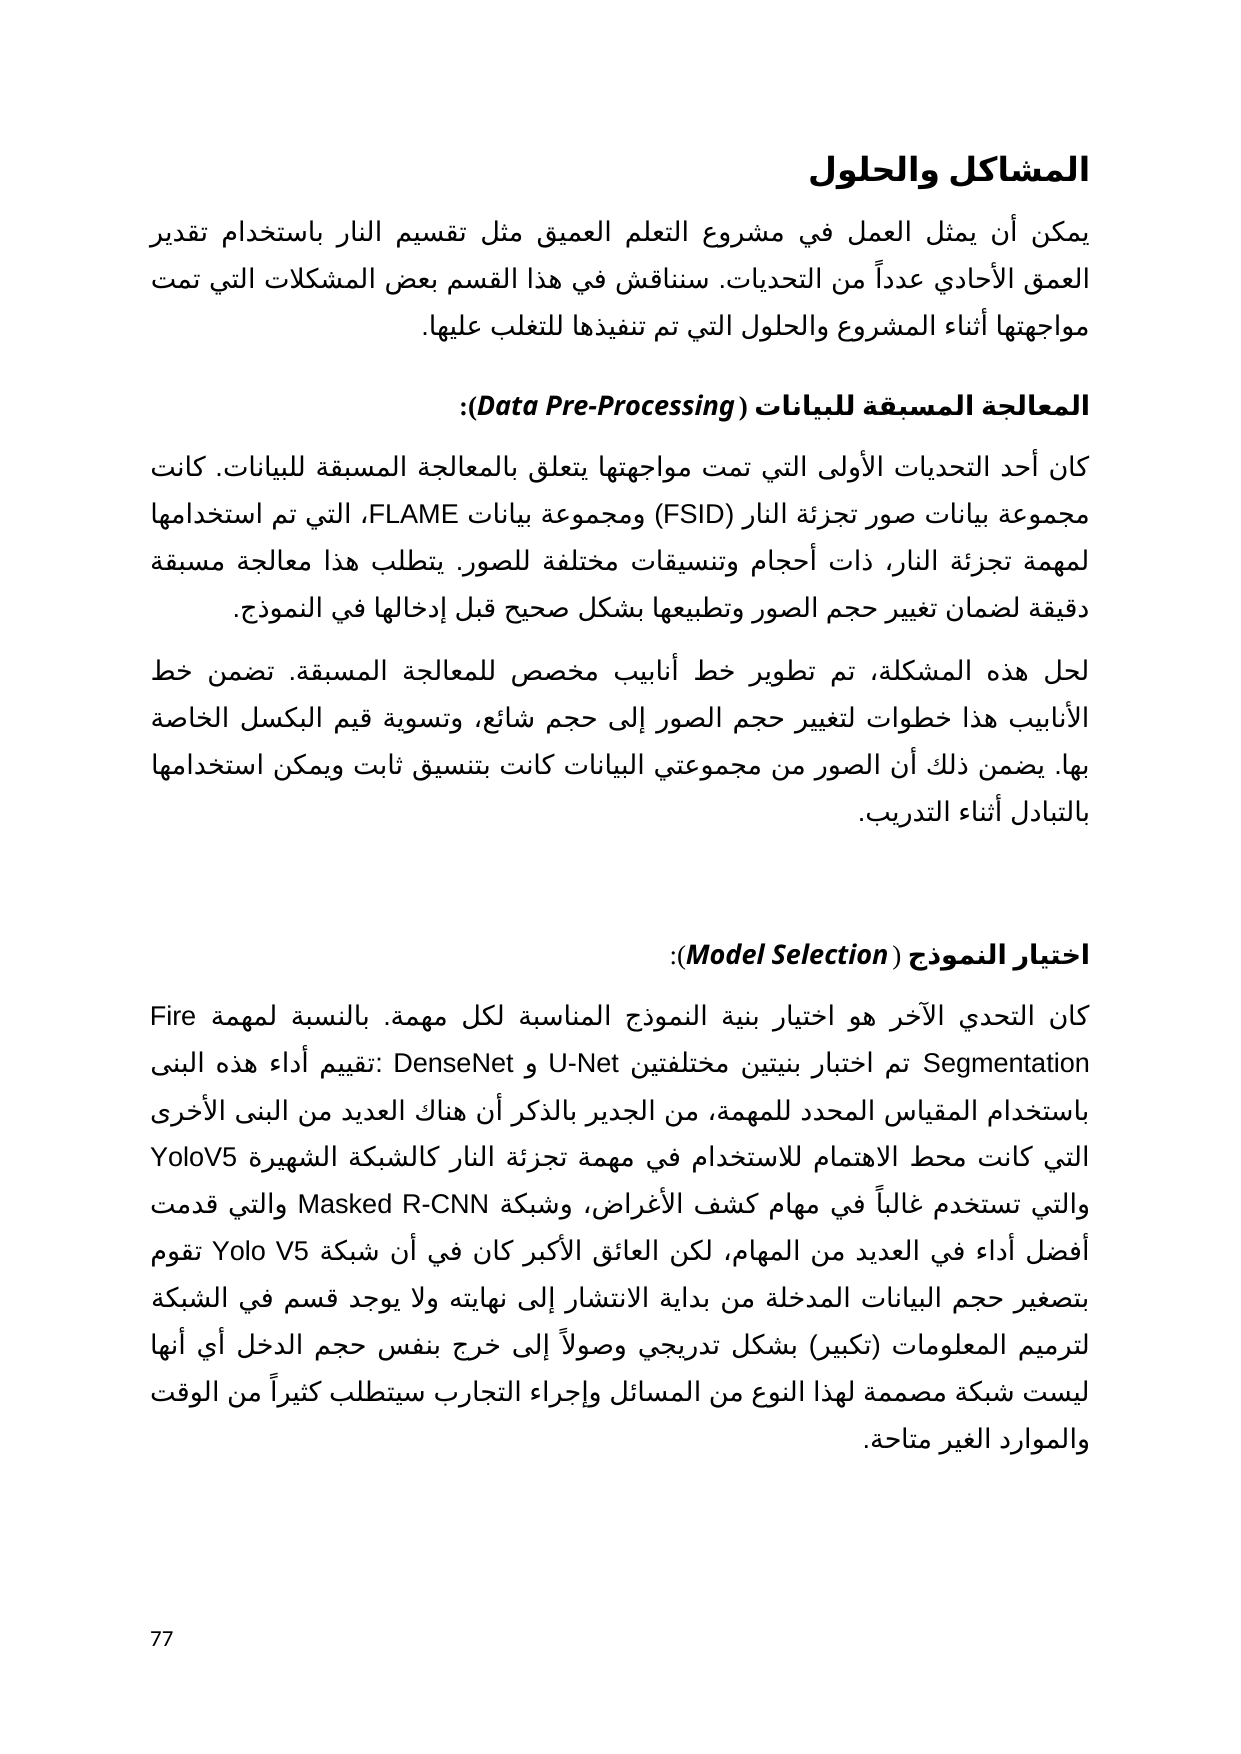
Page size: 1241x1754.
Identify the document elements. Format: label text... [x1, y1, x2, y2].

subtitle المشاكل والحلول [150, 150, 1090, 188]
text كان التحدي الآخر هو اختيار بنية النموذج المناسبة لكل مهمة. بالنسبة لمهمة Fire Segmentation تم اختبار بنيتين مختلفتين U-Net و DenseNet :تقييم أداء هذه البنى باستخدام المقياس المحدد للمهمة، من الجدير بالذكر أن هناك العديد من البنى الأخرى التي كانت محط الاهتمام للاستخدام في مهمة تجزئة النار كالشبكة الشهيرة YoloV5 والتي تستخدم غالباً في مهام كشف الأغراض، وشبكة Masked R-CNN والتي قدمت أفضل أداء في العديد من المهام، لكن العائق الأكبر كان في أن شبكة Yolo V5 تقوم بتصغير حجم البيانات المدخلة من بداية الانتشار إلى نهايته ولا يوجد قسم في الشبكة لترميم المعلومات (تكبير) بشكل تدريجي وصولاً إلى خرج بنفس حجم الدخل أي أنها ليست شبكة مصممة لهذا النوع من المسائل وإجراء التجارب سيتطلب كثيراً من الوقت والموارد الغير متاحة. [150, 1000, 1090, 1454]
subtitle المعالجة المسبقة للبيانات (Data Pre-Processing): [150, 386, 1090, 423]
subtitle اختيار النموذج (Model Selection): [150, 935, 1090, 972]
text يمكن أن يمثل العمل في مشروع التعلم العميق مثل تقسيم النار باستخدام تقدير العمق الأحادي عدداً من التحديات. سنناقش في هذا القسم بعض المشكلات التي تمت مواجهتها أثناء المشروع والحلول التي تم تنفيذها للتغلب عليها. [150, 216, 1090, 341]
text لحل هذه المشكلة، تم تطوير خط أنابيب مخصص للمعالجة المسبقة. تضمن خط الأنابيب هذا خطوات لتغيير حجم الصور إلى حجم شائع، وتسوية قيم البكسل الخاصة بها. يضمن ذلك أن الصور من مجموعتي البيانات كانت بتنسيق ثابت ويمكن استخدامها بالتبادل أثناء التدريب. [150, 655, 1090, 827]
text كان أحد التحديات الأولى التي تمت مواجهتها يتعلق بالمعالجة المسبقة للبيانات. كانت مجموعة بيانات صور تجزئة النار (FSID) ومجموعة بيانات FLAME، التي تم استخدامها لمهمة تجزئة النار، ذات أحجام وتنسيقات مختلفة للصور. يتطلب هذا معالجة مسبقة دقيقة لضمان تغيير حجم الصور وتطبيعها بشكل صحيح قبل إدخالها في النموذج. [150, 451, 1090, 623]
